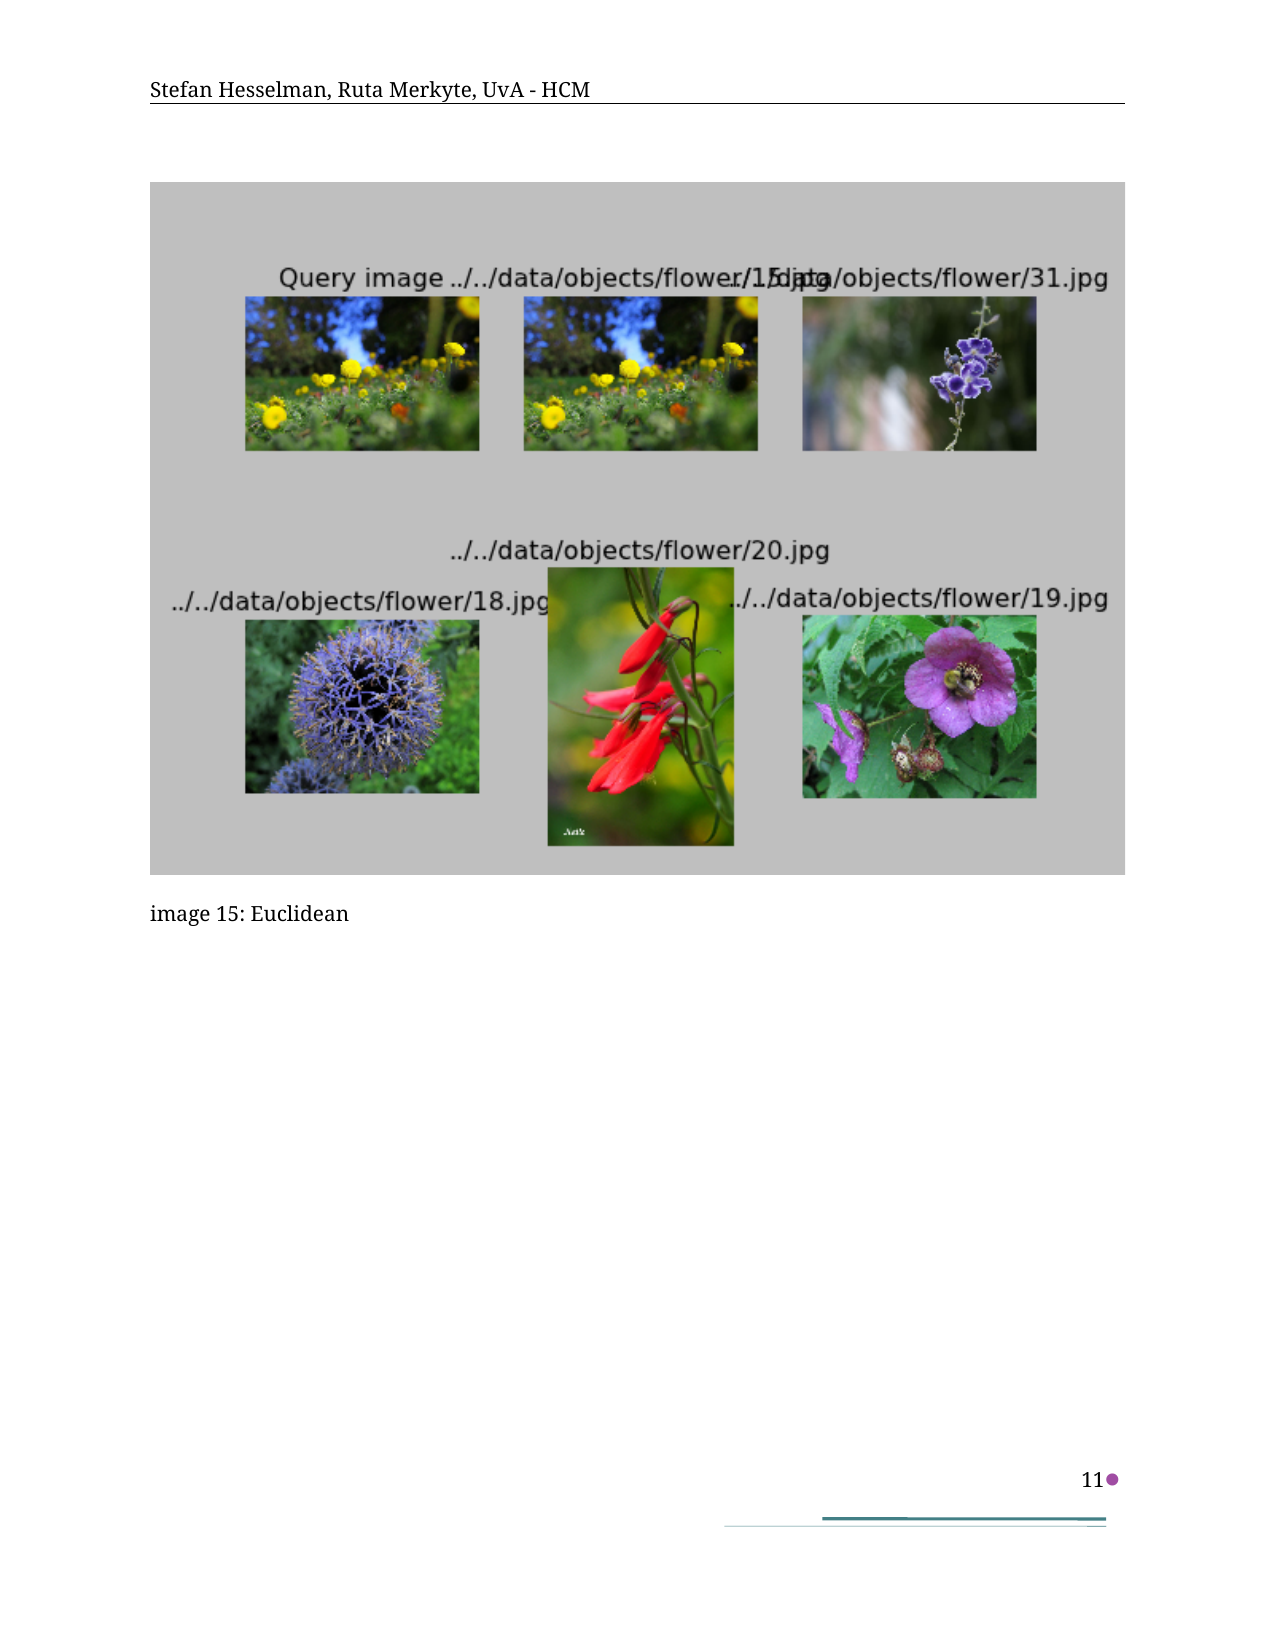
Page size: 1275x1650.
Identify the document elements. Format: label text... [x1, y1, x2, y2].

text image 15: Euclidean [150, 899, 1125, 928]
picture [150, 182, 1125, 875]
